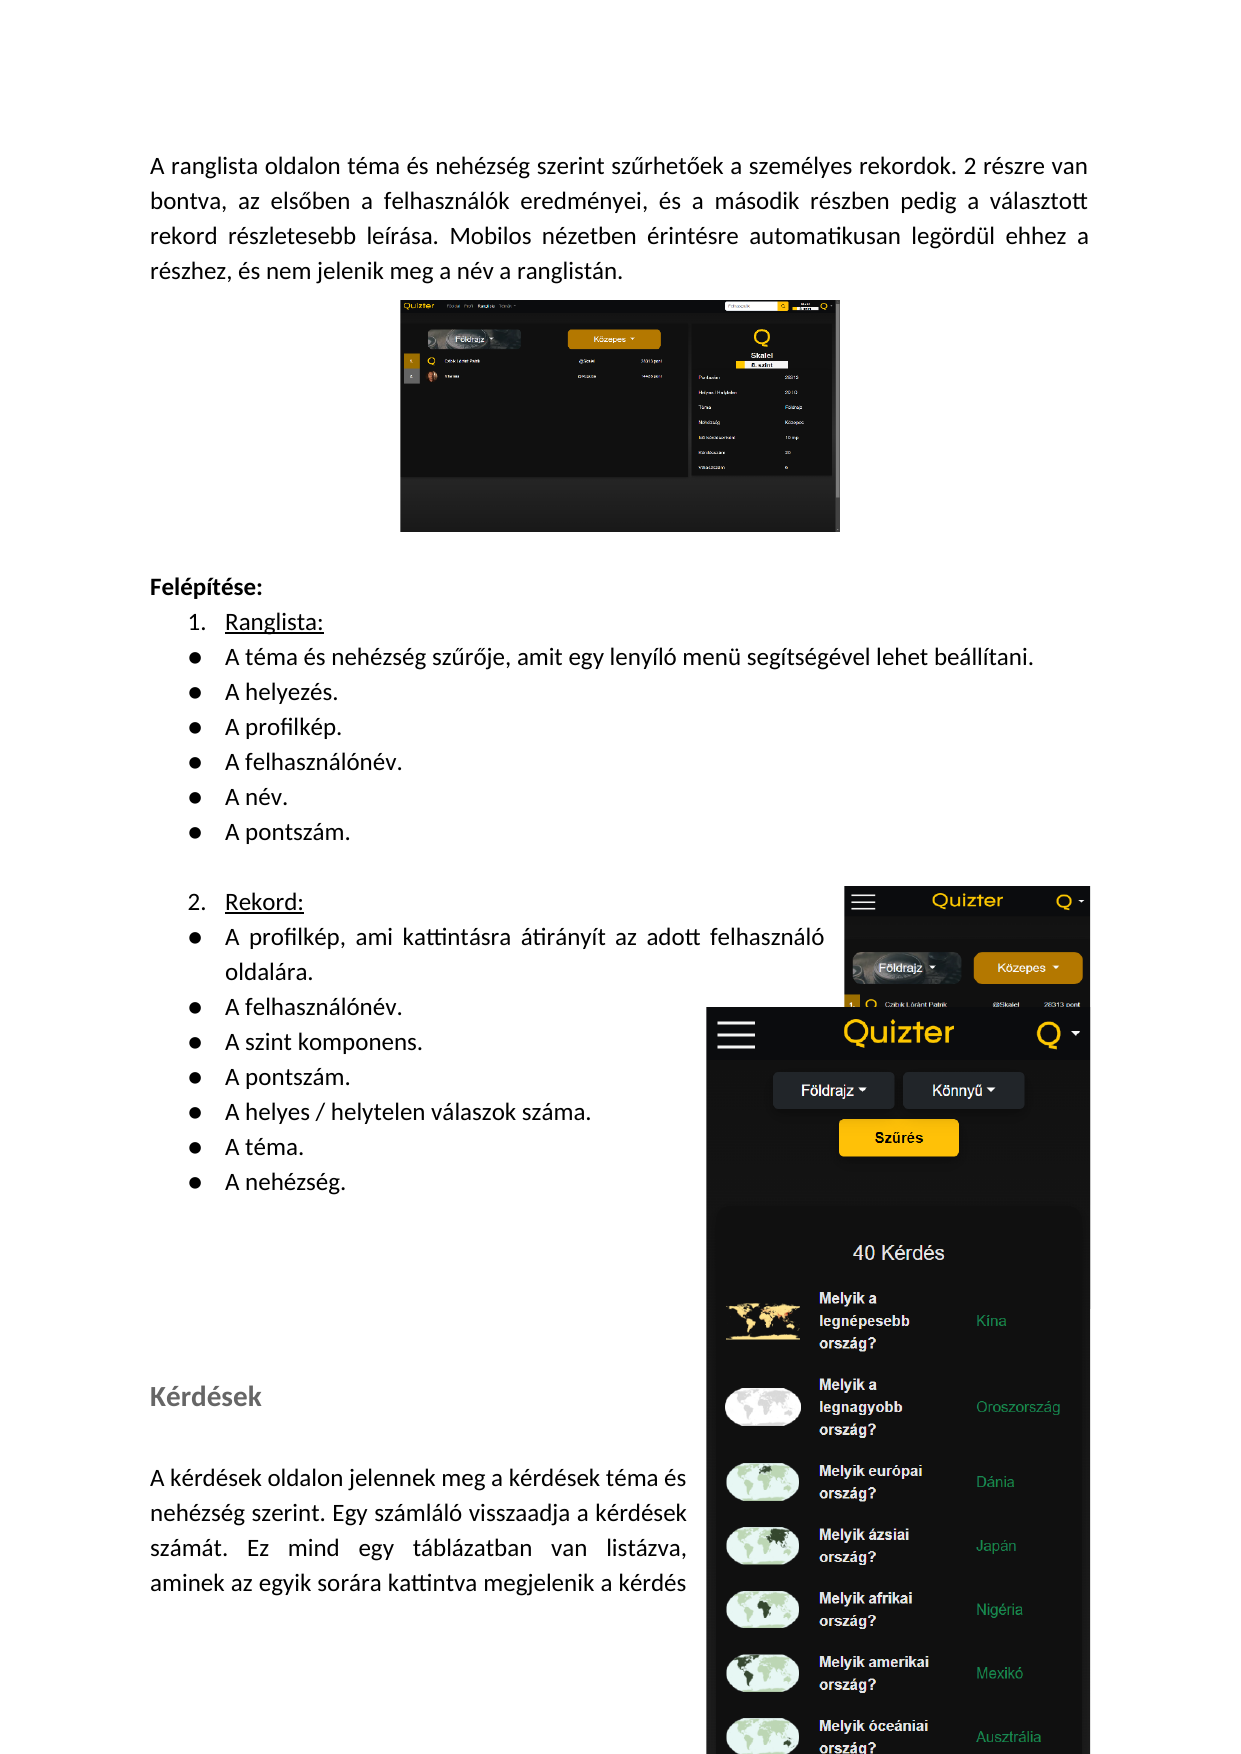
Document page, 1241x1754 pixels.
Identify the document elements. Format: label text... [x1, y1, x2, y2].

list A felhasználónév. [187, 746, 1090, 777]
list A felhasználónév. [187, 991, 844, 1022]
list A téma és nehézség szűrője, amit egy lenyíló menü segítségével lehet beállítani. [187, 641, 1090, 672]
list Rekord: [187, 886, 844, 917]
list A szint komponens. [187, 1026, 706, 1057]
list Ranglista: [187, 606, 1090, 637]
picture [706, 886, 1091, 1754]
picture [400, 300, 840, 532]
list A nehézség. [187, 1166, 706, 1197]
list A helyes / helytelen válaszok száma. [187, 1096, 706, 1127]
list A pontszám. [187, 1061, 706, 1092]
list A profilkép, ami kattintásra átirányít az adott felhasználó oldalára. [187, 921, 844, 987]
list A helyezés. [187, 676, 1090, 707]
list A pontszám. [187, 816, 1090, 847]
list A téma. [187, 1131, 706, 1162]
subtitle Kérdések [150, 1378, 706, 1414]
text A ranglista oldalon téma és nehézség szerint szűrhetőek a személyes rekordok. 2 részre van bontva, az elsőben a felhasználók eredményei, és a második részben pedig a választott rekord részletesebb leírása. Mobilos nézetben érintésre automatikusan legördül ehhez a részhez, és nem jelenik meg a név a ranglistán. [150, 150, 1090, 286]
list A profilkép. [187, 711, 1090, 742]
list A név. [187, 781, 1090, 812]
